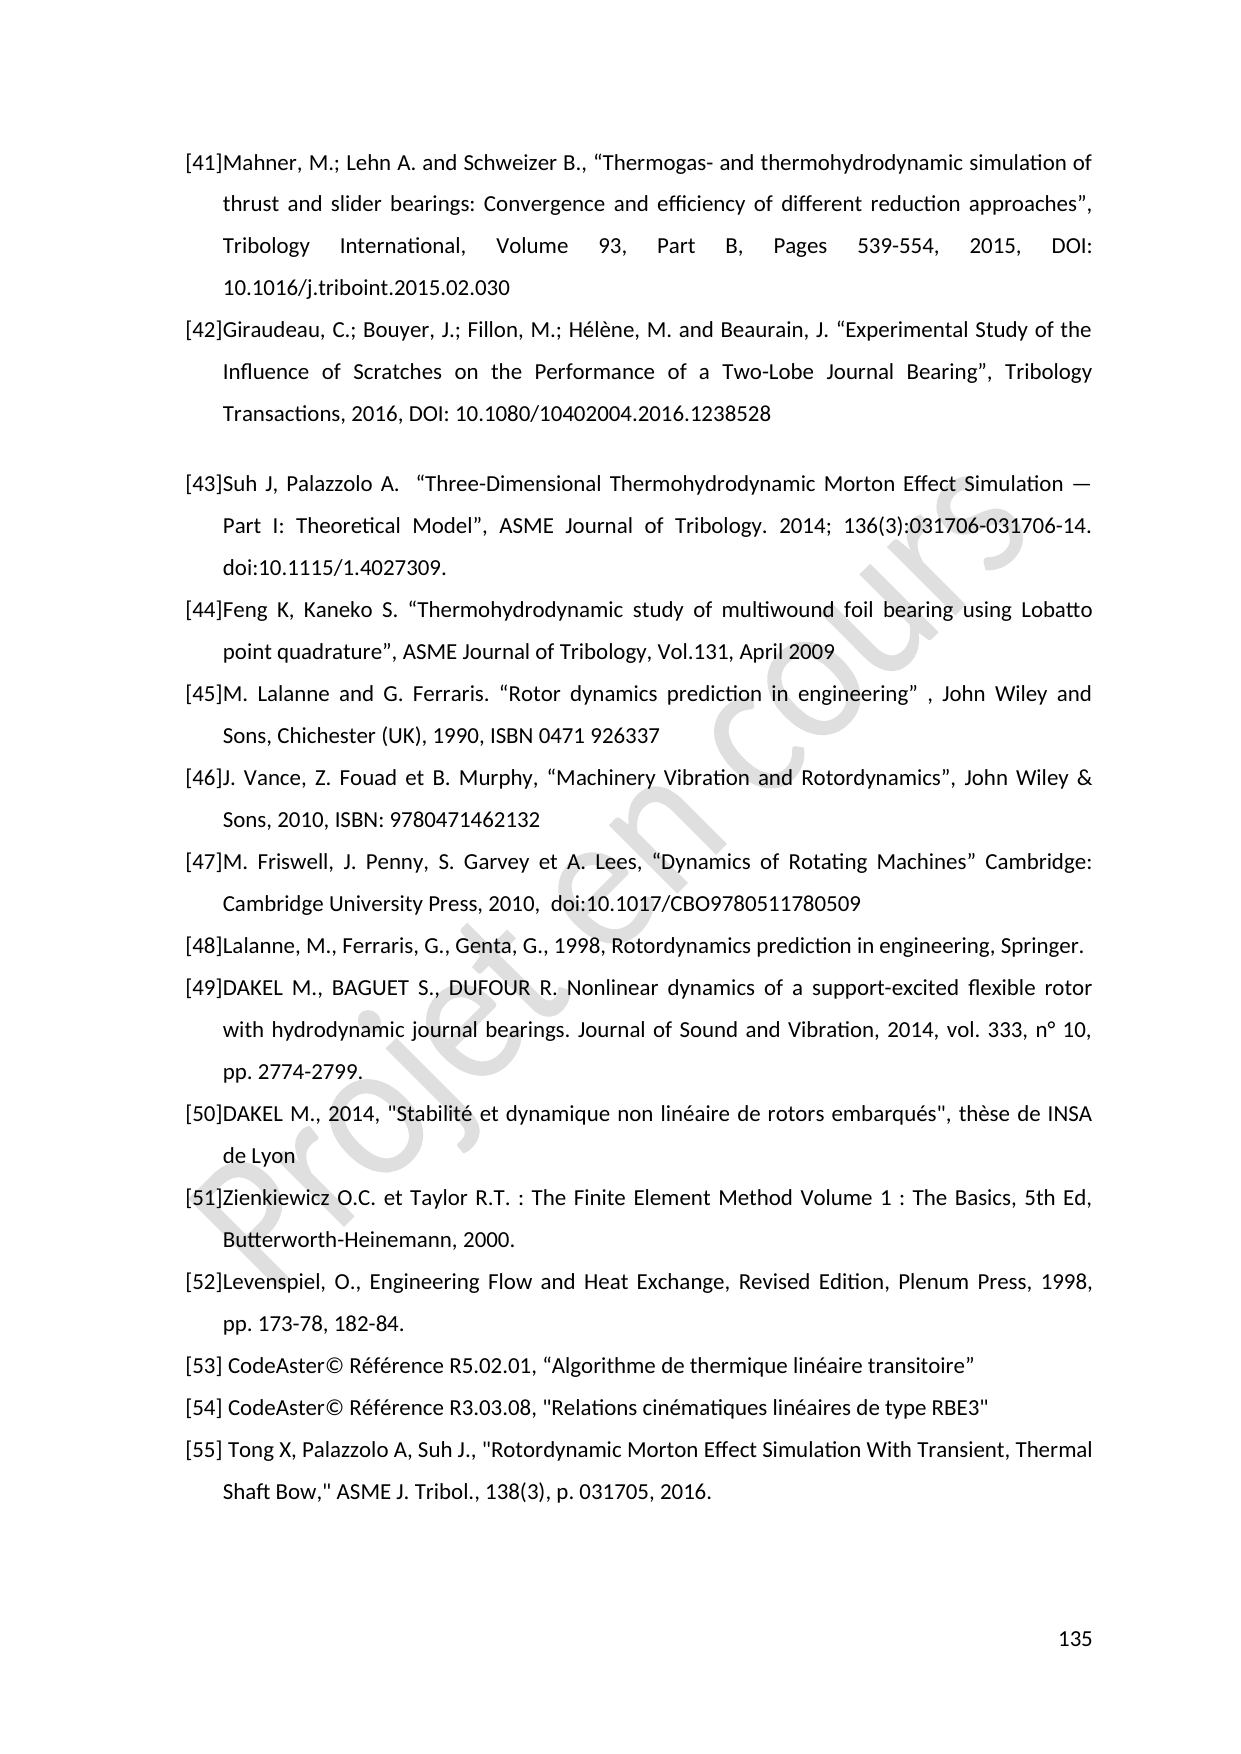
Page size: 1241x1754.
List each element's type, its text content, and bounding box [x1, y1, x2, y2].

list Levenspiel, O., Engineering Flow and Heat Exchange, Revised Edition, Plenum Press, 1998, pp. 173-78, 182-84. [185, 1267, 1093, 1337]
list DAKEL M., BAGUET S., DUFOUR R. Nonlinear dynamics of a support-excited flexible rotor with hydrodynamic journal bearings. Journal of Sound and Vibration, 2014, vol. 333, n° 10, pp. 2774-2799. [185, 973, 1093, 1085]
list CodeAster© Référence R5.02.01, “Algorithme de thermique linéaire transitoire” [185, 1351, 1093, 1379]
list DAKEL M., 2014, "Stabilité et dynamique non linéaire de rotors embarqués", thèse de INSA de Lyon [185, 1099, 1093, 1169]
list J. Vance, Z. Fouad et B. Murphy, “Machinery Vibration and Rotordynamics”, John Wiley & Sons, 2010, ISBN: 9780471462132 [185, 763, 1093, 833]
list M. Lalanne and G. Ferraris. “Rotor dynamics prediction in engineering” , John Wiley and Sons, Chichester (UK), 1990, ISBN 0471 926337 [185, 679, 1093, 749]
list Suh J, Palazzolo A. “Three-Dimensional Thermohydrodynamic Morton Effect Simulation — Part I: Theoretical Model”, ASME Journal of Tribology. 2014; 136(3):031706-031706-14. doi:10.1115/1.4027309. [185, 469, 1093, 581]
list Mahner, M.; Lehn A. and Schweizer B., “Thermogas- and thermohydrodynamic simulation of thrust and slider bearings: Convergence and efficiency of different reduction approaches”, Tribology International, Volume 93, Part B, Pages 539-554, 2015, DOI: 10.1016/j.triboint.2015.02.030 [185, 148, 1093, 302]
list CodeAster© Référence R3.03.08, "Relations cinématiques linéaires de type RBE3" [185, 1393, 1093, 1421]
list M. Friswell, J. Penny, S. Garvey et A. Lees, “Dynamics of Rotating Machines” Cambridge: Cambridge University Press, 2010, doi:10.1017/CBO9780511780509 [185, 847, 1093, 917]
list Zienkiewicz O.C. et Taylor R.T. : The Finite Element Method Volume 1 : The Basics, 5th Ed, Butterworth-Heinemann, 2000. [185, 1183, 1093, 1253]
list Tong X, Palazzolo A, Suh J., "Rotordynamic Morton Effect Simulation With Transient, Thermal Shaft Bow," ASME J. Tribol., 138(3), p. 031705, 2016. [185, 1435, 1093, 1505]
list Feng K, Kaneko S. “Thermohydrodynamic study of multiwound foil bearing using Lobatto point quadrature”, ASME Journal of Tribology, Vol.131, April 2009 [185, 595, 1093, 665]
list Giraudeau, C.; Bouyer, J.; Fillon, M.; Hélène, M. and Beaurain, J. “Experimental Study of the Influence of Scratches on the Performance of a Two-Lobe Journal Bearing”, Tribology Transactions, 2016, DOI: 10.1080/10402004.2016.1238528 [185, 316, 1093, 427]
list Lalanne, M., Ferraris, G., Genta, G., 1998, Rotordynamics prediction in engineering, Springer. [185, 931, 1093, 959]
